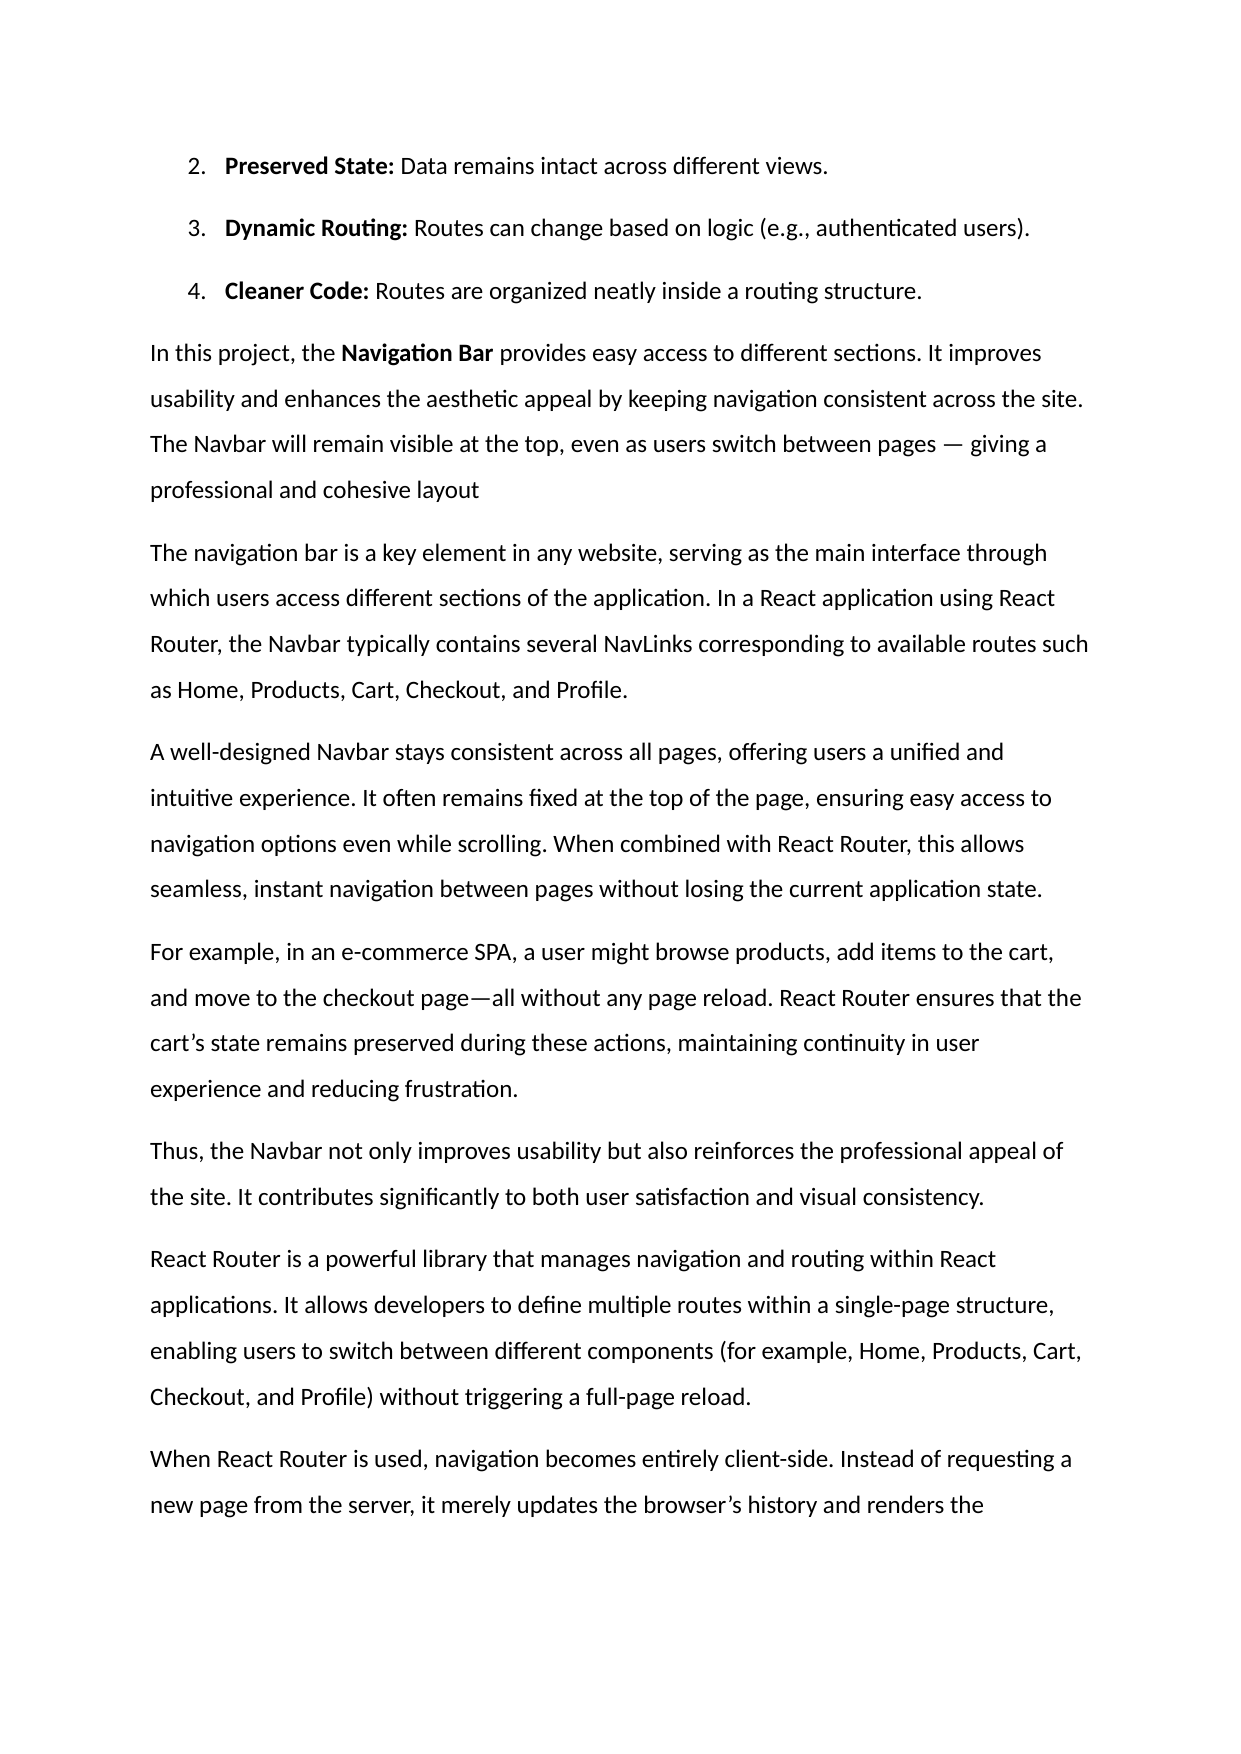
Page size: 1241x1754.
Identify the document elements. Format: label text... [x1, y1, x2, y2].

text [150, 1443, 1090, 1519]
list Dynamic Routing: Routes can change based on logic (e.g., authenticated users). [187, 212, 1090, 243]
text Thus, the Navbar not only improves usability but also reinforces the professional appeal of the site. It contributes significantly to both user satisfaction and visual consistency. [150, 1136, 1090, 1212]
text For example, in an e-commerce SPA, a user might browse products, add items to the cart, and move to the checkout page—all without any page reload. React Router ensures that the cart’s state remains preserved during these actions, maintaining continuity in user experience and reducing frustration. [150, 936, 1090, 1104]
text A well-designed Navbar stays consistent across all pages, offering users a unified and intuitive experience. It often remains fixed at the top of the page, ensuring easy access to navigation options even while scrolling. When combined with React Router, this allows seamless, instant navigation between pages without losing the current application state. [150, 736, 1090, 904]
list Preserved State: Data remains intact across different views. [187, 150, 1090, 181]
list Cleaner Code: Routes are organized neatly inside a routing structure. [187, 275, 1090, 305]
text In this project, the Navigation Bar provides easy access to different sections. It improves usability and enhances the aesthetic appeal by keeping navigation consistent across the site. The Navbar will remain visible at the top, even as users switch between pages — giving a professional and cohesive layout [150, 337, 1090, 505]
text The navigation bar is a key element in any website, serving as the main interface through which users access different sections of the application. In a React application using React Router, the Navbar typically contains several NavLinks corresponding to available routes such as Home, Products, Cart, Checkout, and Profile. [150, 537, 1090, 704]
text React Router is a powerful library that manages navigation and routing within React applications. It allows developers to define multiple routes within a single-page structure, enabling users to switch between different components (for example, Home, Products, Cart, Checkout, and Profile) without triggering a full-page reload. [150, 1244, 1090, 1411]
